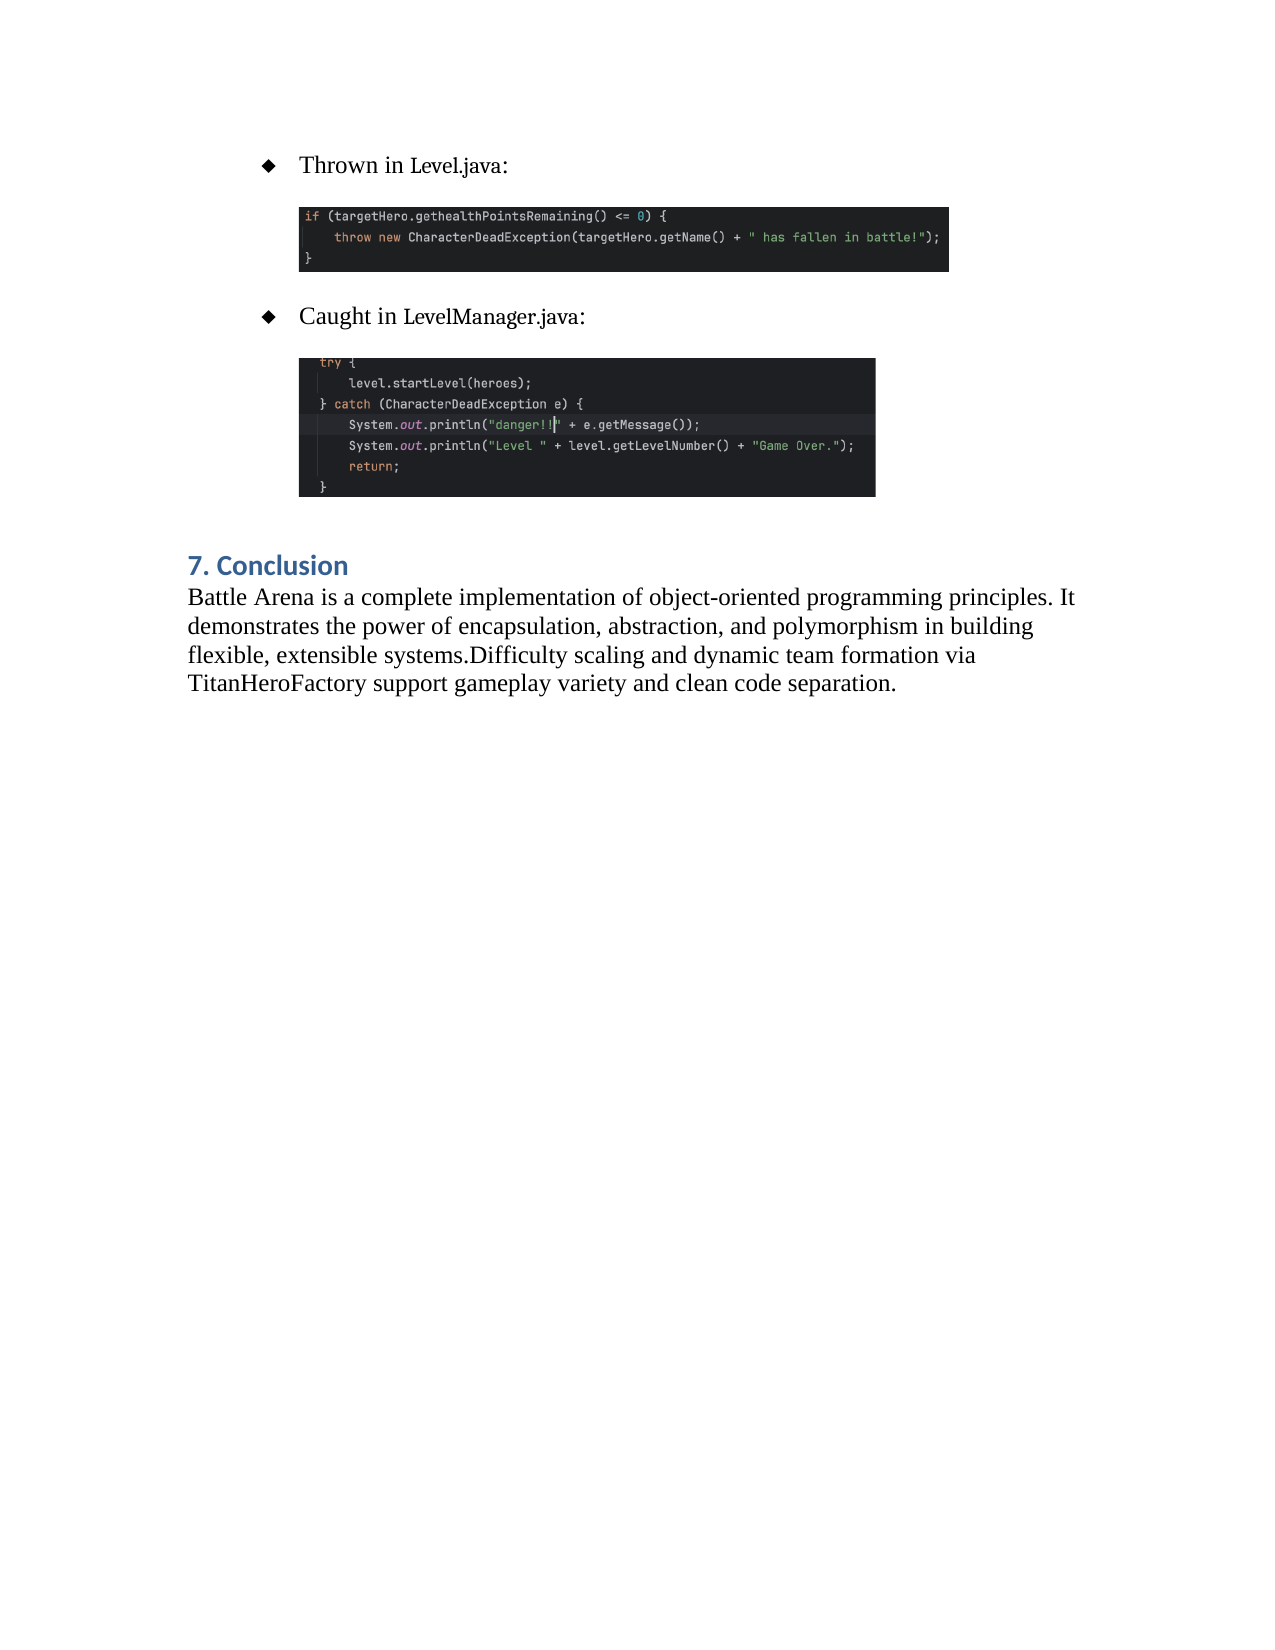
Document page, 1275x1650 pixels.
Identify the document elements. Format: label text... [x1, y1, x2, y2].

list Caught in LevelManager.java: [261, 301, 1087, 330]
picture [298, 358, 876, 497]
picture [298, 207, 949, 272]
text Battle Arena is a complete implementation of object-oriented programming principles. It demonstrates the power of encapsulation, abstraction, and polymorphism in building flexible, extensible systems.Difficulty scaling and dynamic team formation via TitanHeroFactory support gameplay variety and clean code separation. [187, 582, 1087, 697]
list Thrown in Level.java: [261, 150, 1087, 179]
subtitle 7. Conclusion [187, 547, 1087, 582]
